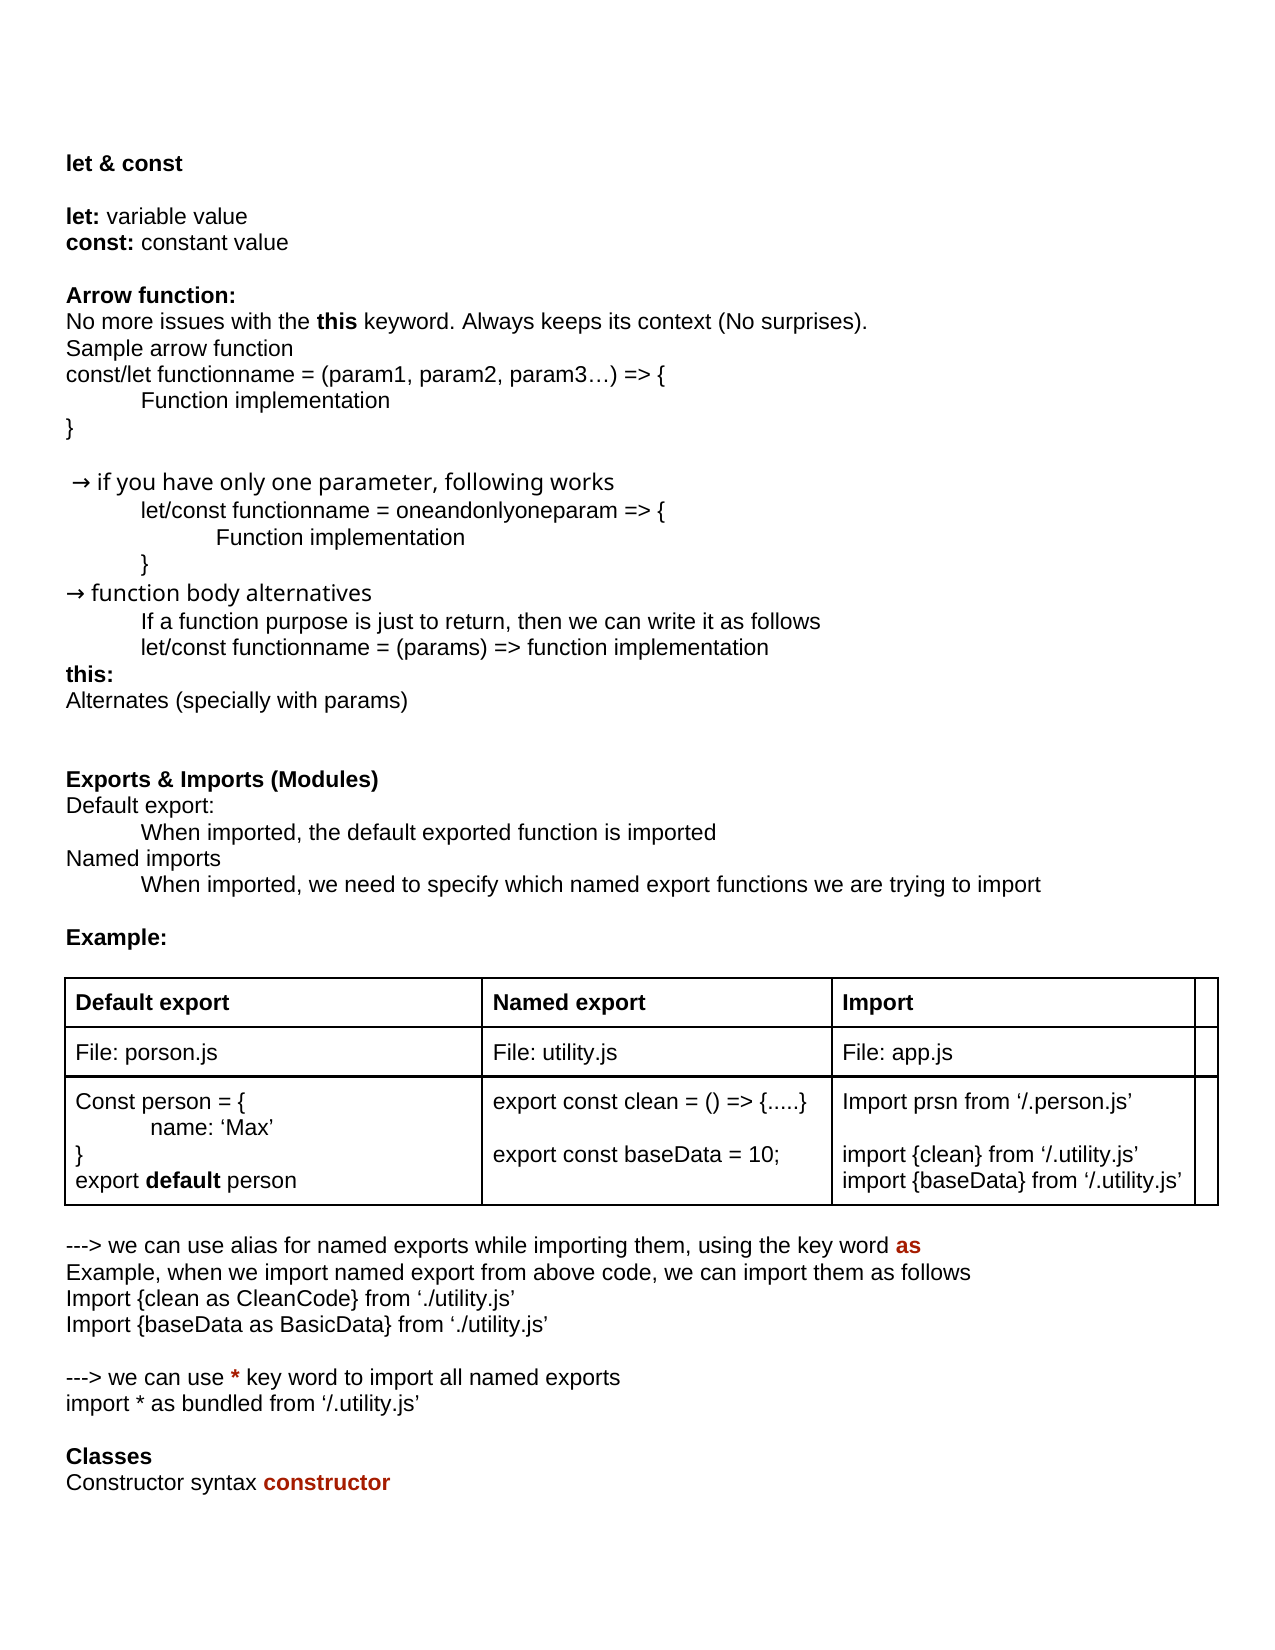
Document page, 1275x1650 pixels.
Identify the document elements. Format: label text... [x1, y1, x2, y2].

table_cell export const clean = () => {.....} export const baseData = 10; [483, 1078, 831, 1204]
text Arrow function: [66, 282, 1219, 308]
text When imported, we need to specify which named export functions we are trying to import [66, 871, 1219, 898]
text Default export: [66, 792, 1219, 819]
text ---> we can use * key word to import all named exports [66, 1364, 1219, 1390]
table_cell [1196, 1078, 1217, 1204]
text let & const [66, 150, 1219, 176]
text Alternates (specially with params) [66, 687, 1219, 713]
text When imported, the default exported function is imported [66, 819, 1219, 845]
text If a function purpose is just to return, then we can write it as follows [66, 608, 1219, 634]
text this: [66, 661, 1219, 687]
table_header Import [833, 979, 1194, 1026]
table_cell File: utility.js [483, 1028, 831, 1075]
text const: constant value [66, 229, 1219, 255]
table_header Named export [483, 979, 831, 1026]
table_cell Const person = { name: ‘Max’ } export default person [66, 1078, 481, 1204]
text } [66, 413, 1219, 440]
text Constructor syntax constructor [66, 1469, 1219, 1496]
text } [66, 550, 1219, 577]
text Sample arrow function [66, 334, 1219, 361]
text Function implementation [66, 524, 1219, 550]
table_cell Import prsn from ‘/.person.js’ import {clean} from ‘/.utility.js’ import {baseData} from ‘/.utility.js’ [833, 1078, 1194, 1204]
table_cell File: app.js [833, 1028, 1194, 1075]
text ---> we can use alias for named exports while importing them, using the key word as [66, 1232, 1219, 1258]
text Example: [66, 924, 1219, 950]
table_cell File: porson.js [66, 1028, 481, 1075]
text → function body alternatives [66, 577, 1219, 608]
text Import {clean as CleanCode} from ‘./utility.js’ [66, 1285, 1219, 1311]
text Named imports [66, 845, 1219, 871]
text Function implementation [66, 387, 1219, 413]
text Exports & Imports (Modules) [66, 766, 1219, 792]
text Example, when we import named export from above code, we can import them as follows [66, 1258, 1219, 1285]
table_header [1196, 979, 1217, 1026]
text import * as bundled from ‘/.utility.js’ [66, 1390, 1219, 1417]
table_cell [1196, 1028, 1217, 1075]
table_header Default export [66, 979, 481, 1026]
text → if you have only one parameter, following works [66, 466, 1219, 497]
text Classes [66, 1443, 1219, 1469]
text Import {baseData as BasicData} from ‘./utility.js’ [66, 1311, 1219, 1337]
text No more issues with the this keyword. Always keeps its context (No surprises). [66, 308, 1219, 334]
text const/let functionname = (param1, param2, param3…) => { [66, 361, 1219, 387]
text let/const functionname = oneandonlyoneparam => { [66, 497, 1219, 524]
text let: variable value [66, 203, 1219, 229]
text let/const functionname = (params) => function implementation [66, 634, 1219, 661]
